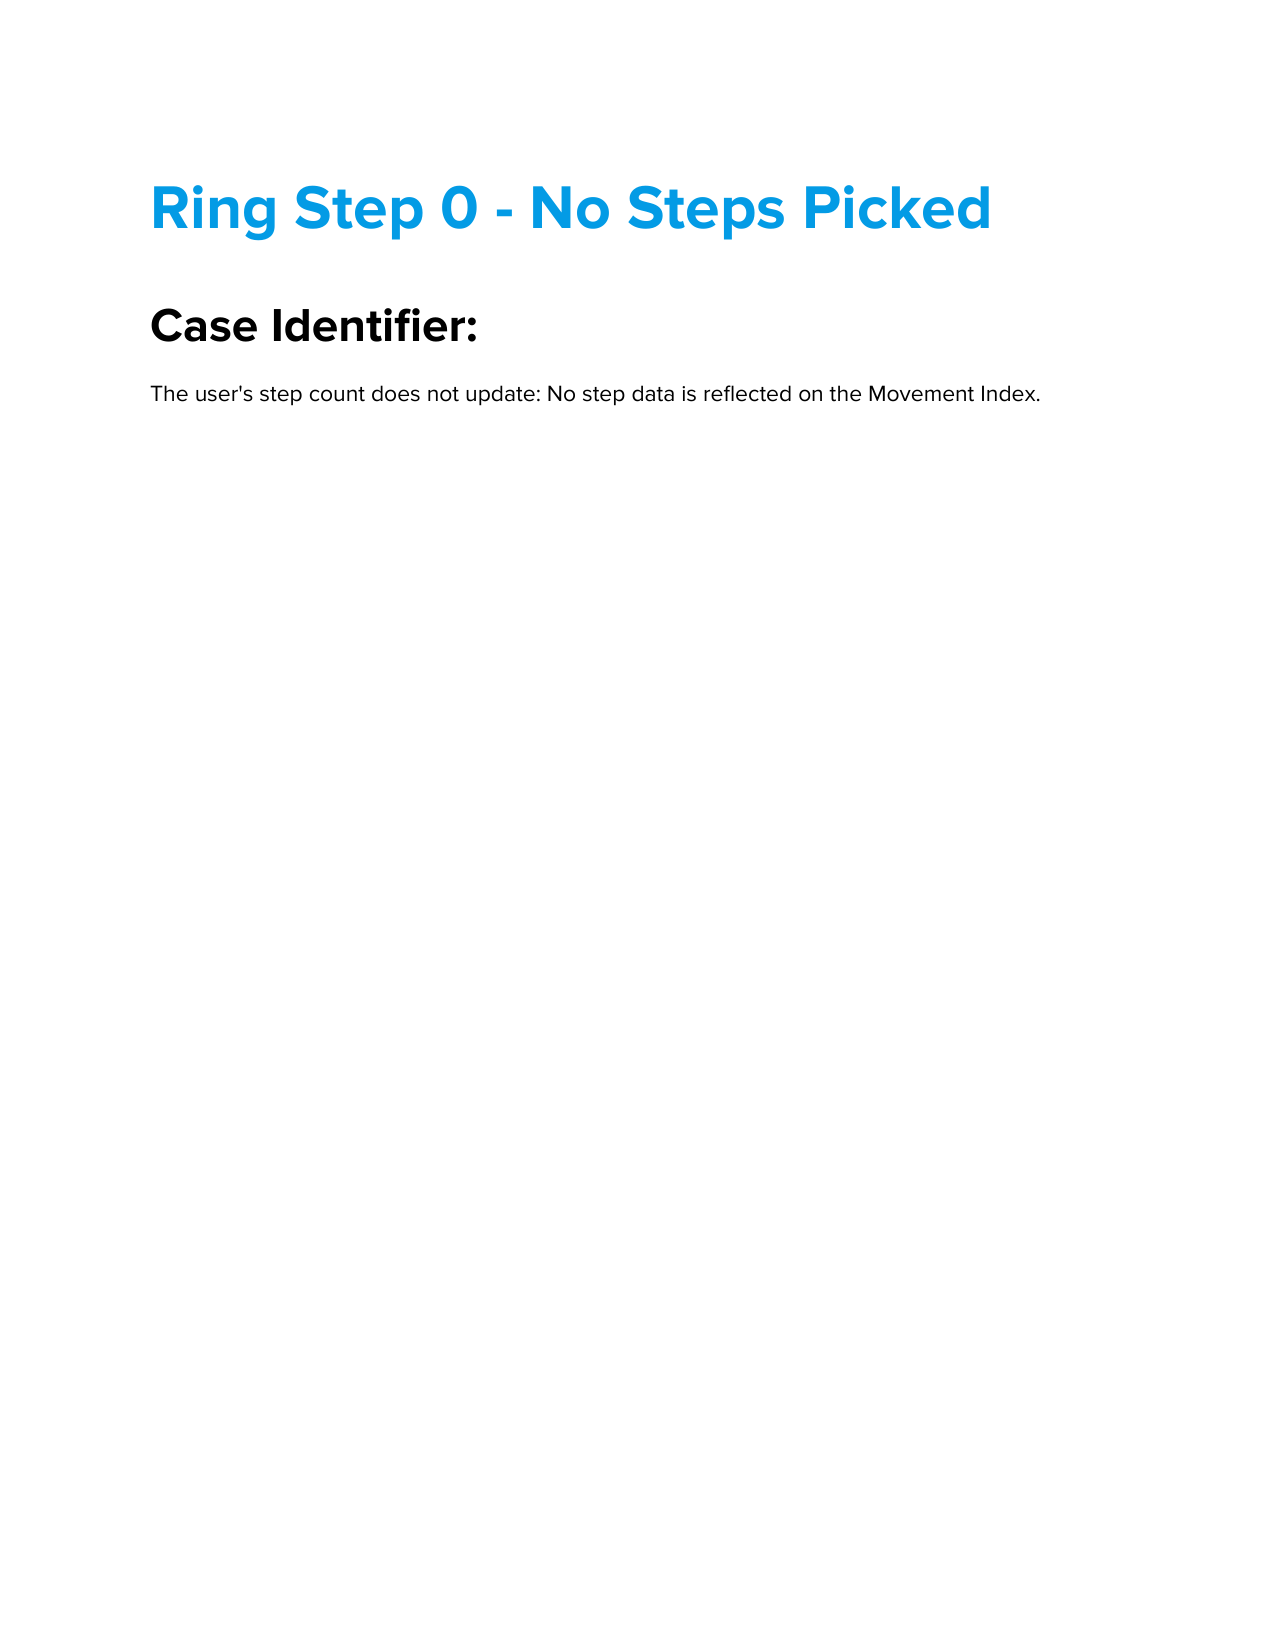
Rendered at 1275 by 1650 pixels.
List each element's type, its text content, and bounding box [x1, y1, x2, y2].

subtitle Case Identifier: [150, 297, 1125, 355]
title Ring Step 0 - No Steps Picked [150, 171, 1125, 247]
text The user's step count does not update: No step data is reflected on the Movement Index. [150, 380, 1125, 408]
